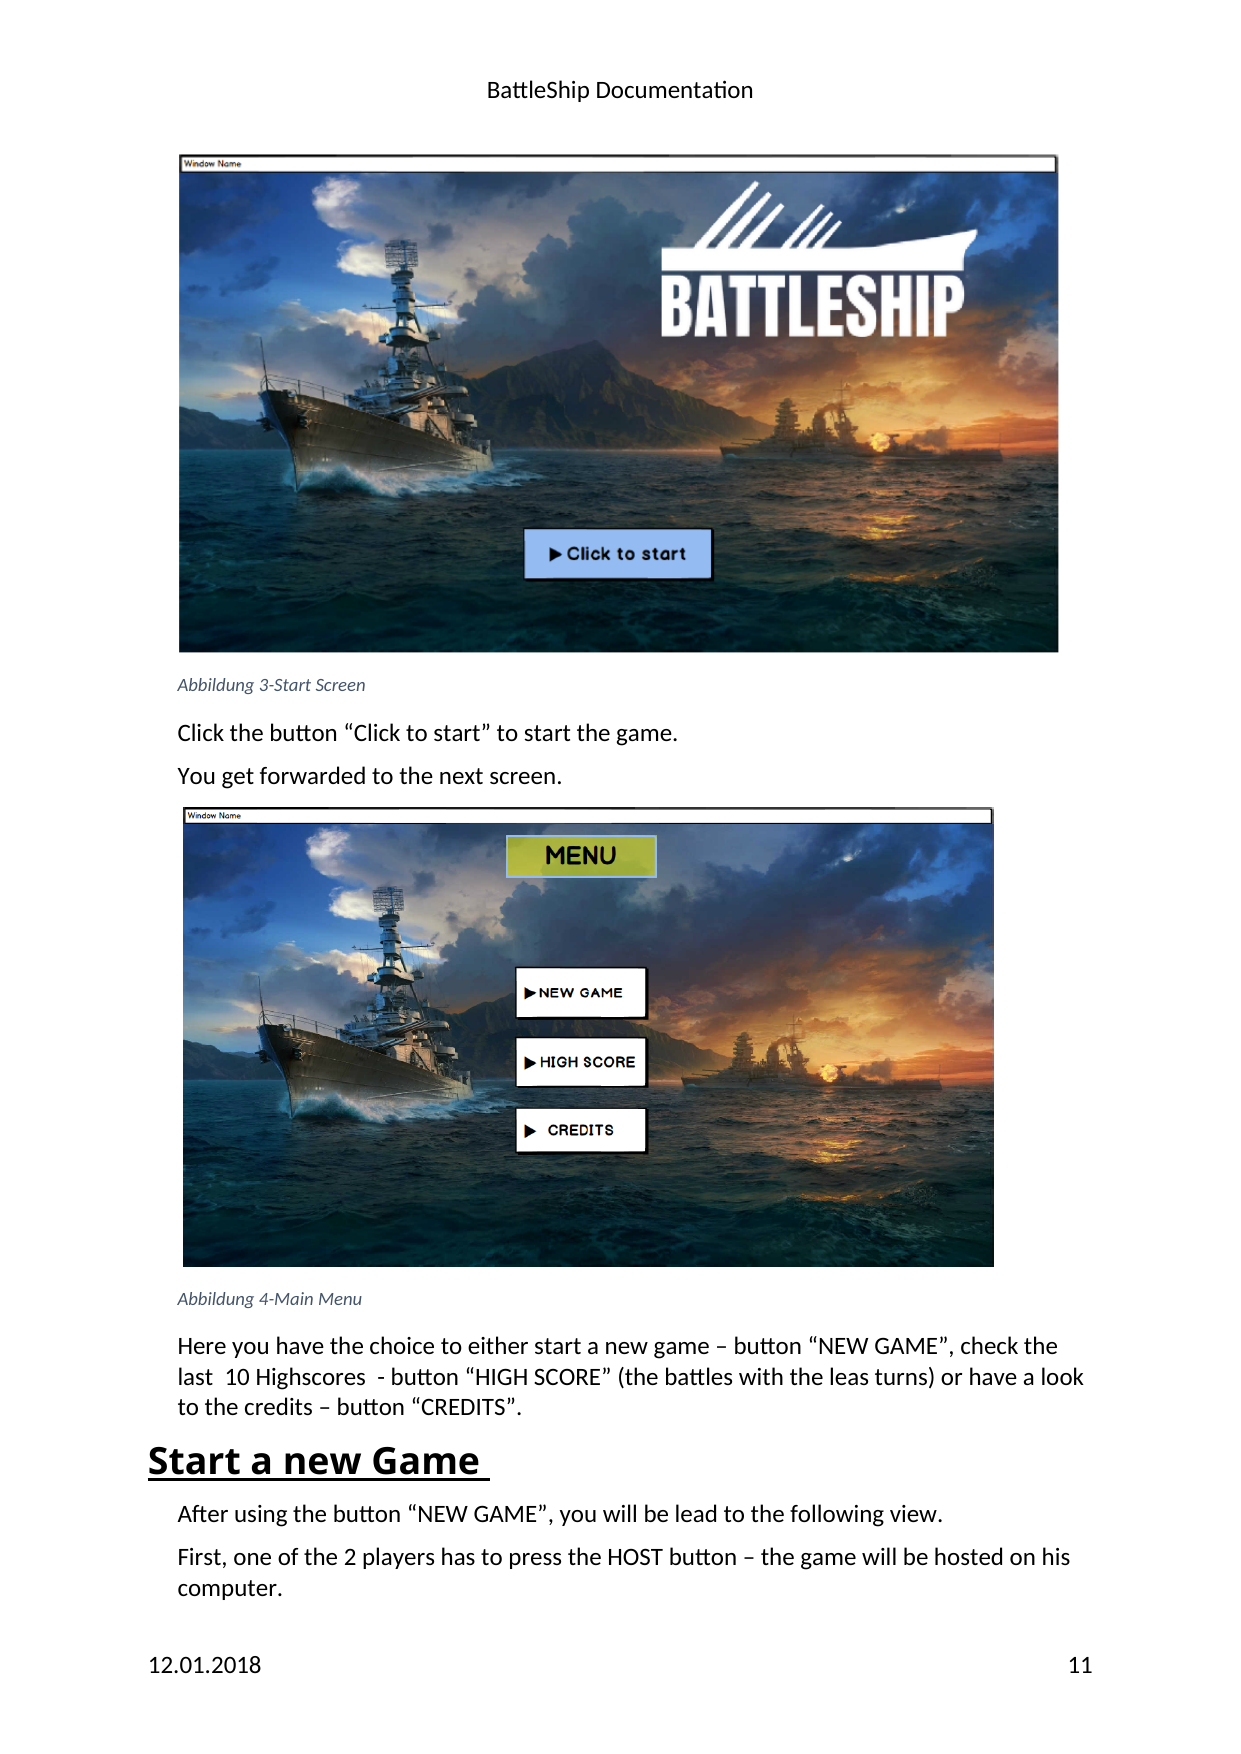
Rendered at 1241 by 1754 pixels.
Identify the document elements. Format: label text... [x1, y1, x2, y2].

text You get forwarded to the next screen. [177, 760, 1093, 791]
text Click the button “Click to start” to start the game. [177, 717, 1093, 748]
text First, one of the 2 players has to press the HOST button – the game will be hosted on his computer. [177, 1541, 1093, 1602]
text Abbildung 3-Start Screen [177, 673, 1093, 696]
picture [177, 147, 1067, 661]
subtitle Start a new Game [148, 1434, 1093, 1486]
text After using the button “NEW GAME”, you will be lead to the following view. [177, 1498, 1093, 1529]
picture [177, 803, 999, 1275]
text Abbildung 4-Main Menu [177, 1287, 1093, 1310]
text Here you have the choice to either start a new game – button “NEW GAME”, check the last 10 Highscores - button “HIGH SCORE” (the battles with the leas turns) or have a look to the credits – button “CREDITS”. [177, 1331, 1093, 1422]
